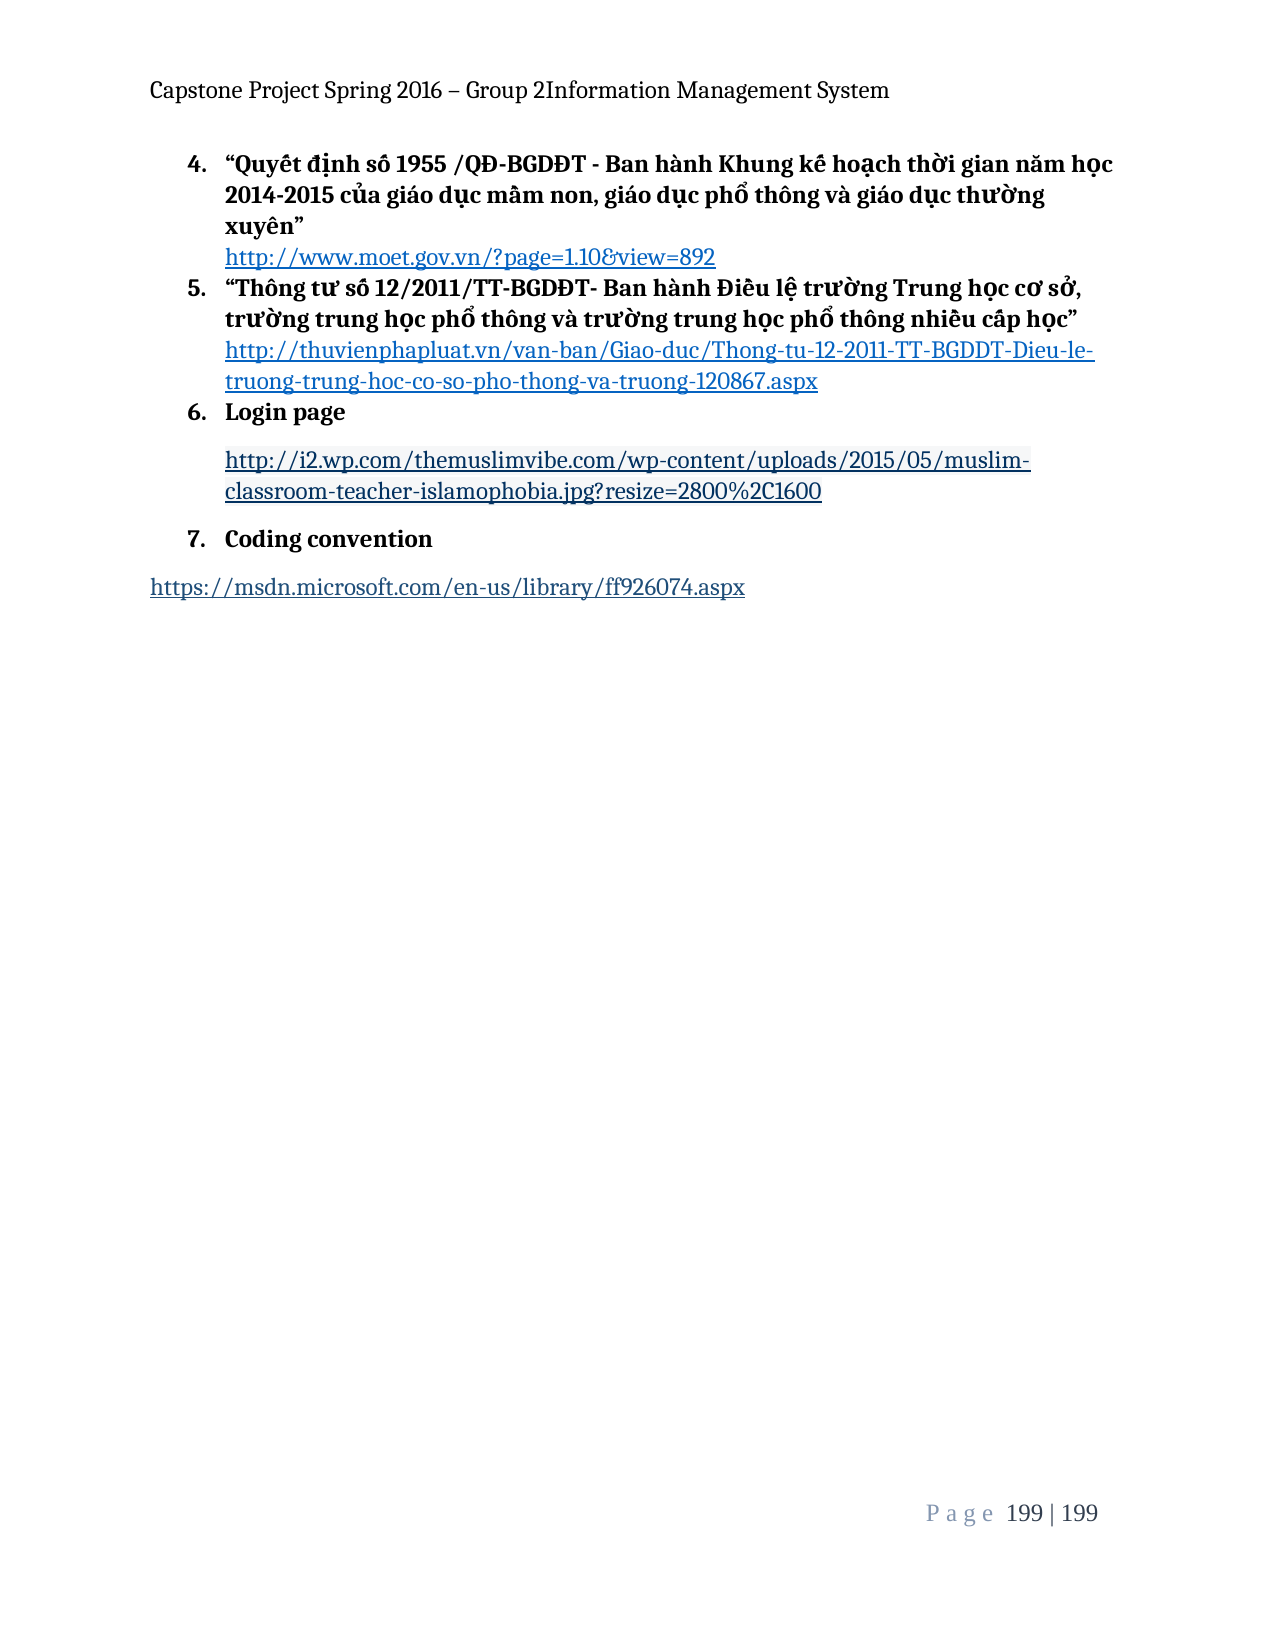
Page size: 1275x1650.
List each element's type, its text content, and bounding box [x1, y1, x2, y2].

list “Quyết định số 1955 /QĐ-BGDĐT - Ban hành Khung kế hoạch thời gian năm học 2014-2015 của giáo dục mầm non, giáo dục phổ thông và giáo dục thường xuyên” [187, 150, 1125, 241]
list http://www.moet.gov.vn/?page=1.10&view=892 [187, 243, 1125, 272]
list Coding convention [187, 525, 1125, 553]
text http://i2.wp.com/themuslimvibe.com/wp-content/uploads/2015/05/muslim-classroom-teacher-islamophobia.jpg?resize=2800%2C1600 [225, 446, 1125, 506]
list Login page [187, 398, 1125, 427]
text https://msdn.microsoft.com/en-us/library/ff926074.aspx [150, 572, 1125, 601]
list http://thuvienphapluat.vn/van-ban/Giao-duc/Thong-tu-12-2011-TT-BGDDT-Dieu-le-truong-trung-hoc-co-so-pho-thong-va-truong-120867.aspx [225, 336, 1125, 396]
list “Thông tư số 12/2011/TT-BGDĐT- Ban hành Điều lệ trường Trung học cơ sở, trường trung học phổ thông và trường trung học phổ thông nhiều cấp học” [187, 274, 1125, 334]
